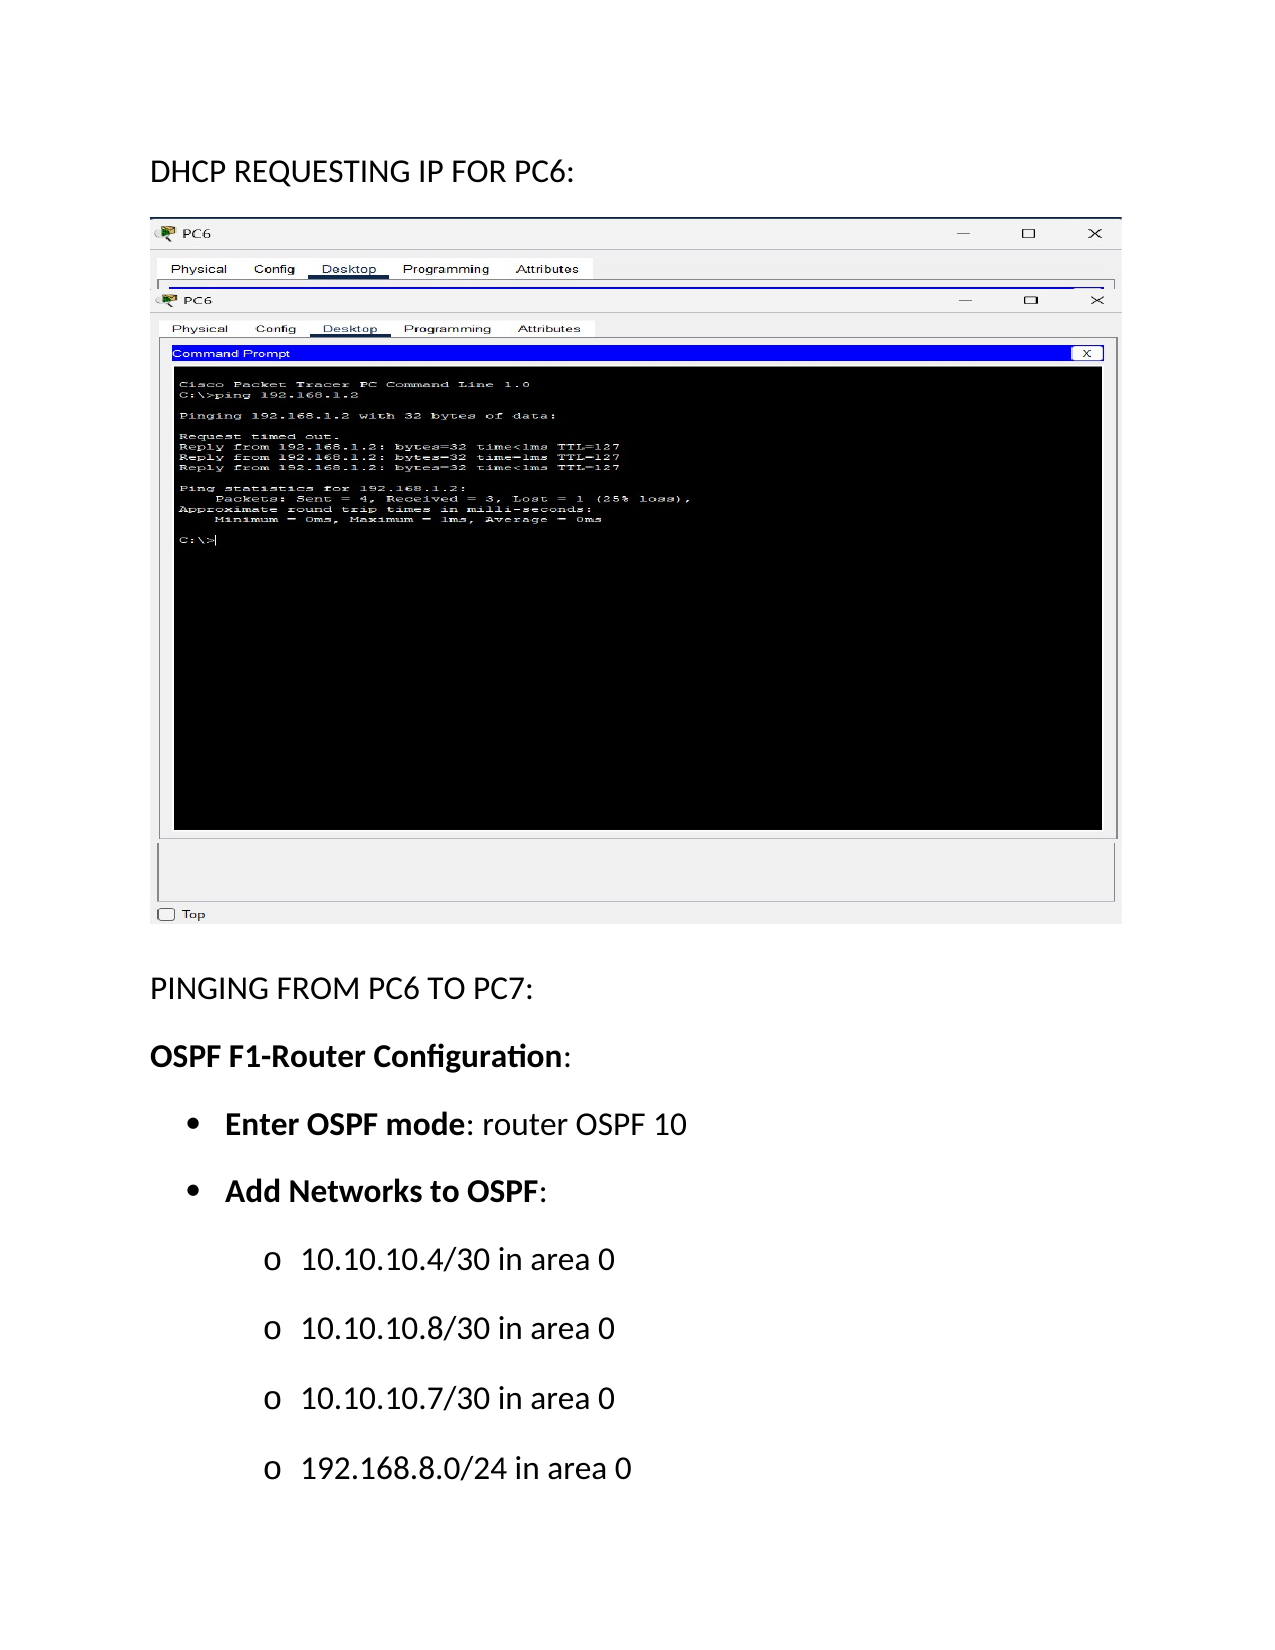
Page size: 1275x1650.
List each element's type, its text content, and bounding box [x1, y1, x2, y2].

list 192.168.8.0/24 in area 0 [262, 1447, 1125, 1489]
list 10.10.10.8/30 in area 0 [262, 1307, 1125, 1350]
list Add Networks to OSPF: [187, 1170, 1125, 1211]
list 10.10.10.4/30 in area 0 [262, 1238, 1125, 1280]
picture [150, 217, 1122, 923]
text DHCP REQUESTING IP FOR PC6: [150, 150, 1125, 191]
list 10.10.10.7/30 in area 0 [262, 1377, 1125, 1419]
text OSPF F1-Router Configuration: [150, 1035, 1125, 1076]
list Enter OSPF mode: router OSPF 10 [187, 1102, 1125, 1143]
